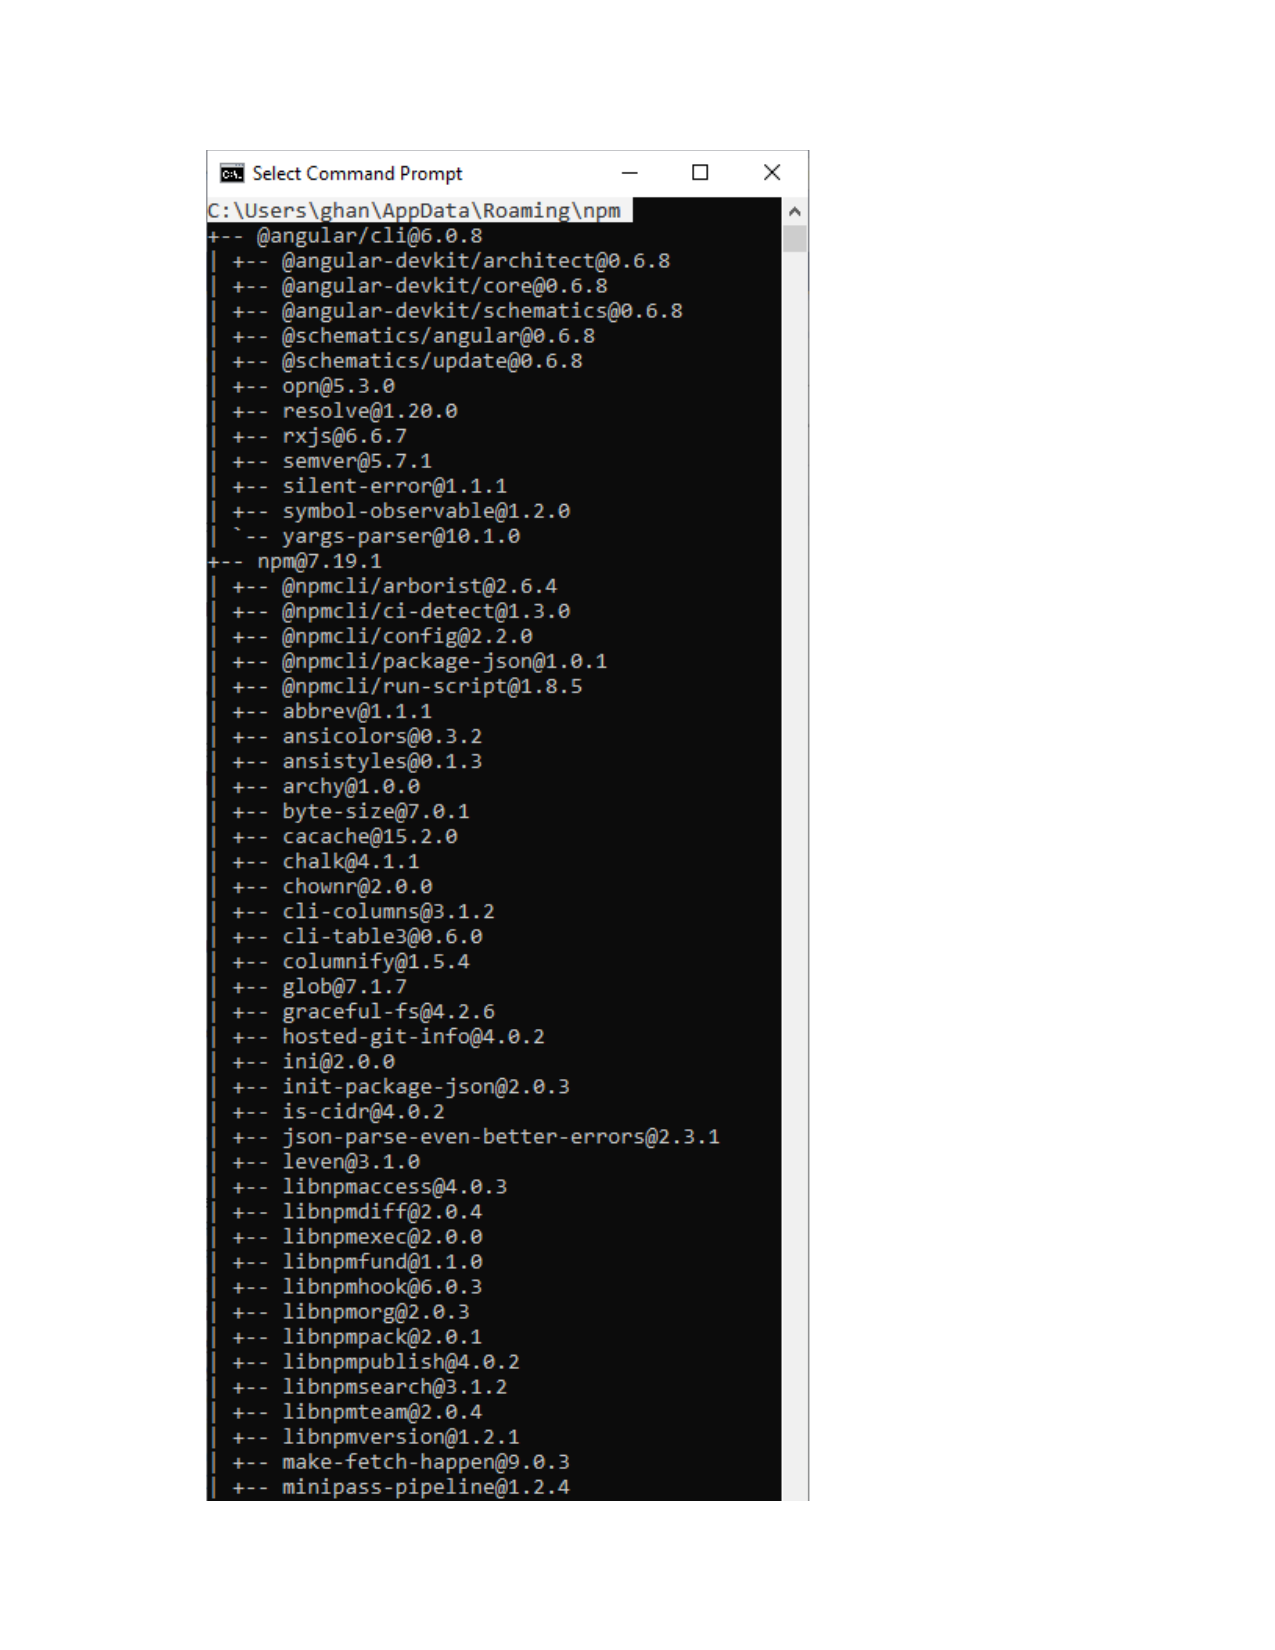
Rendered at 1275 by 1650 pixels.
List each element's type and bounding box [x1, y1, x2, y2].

picture [206, 150, 810, 1501]
